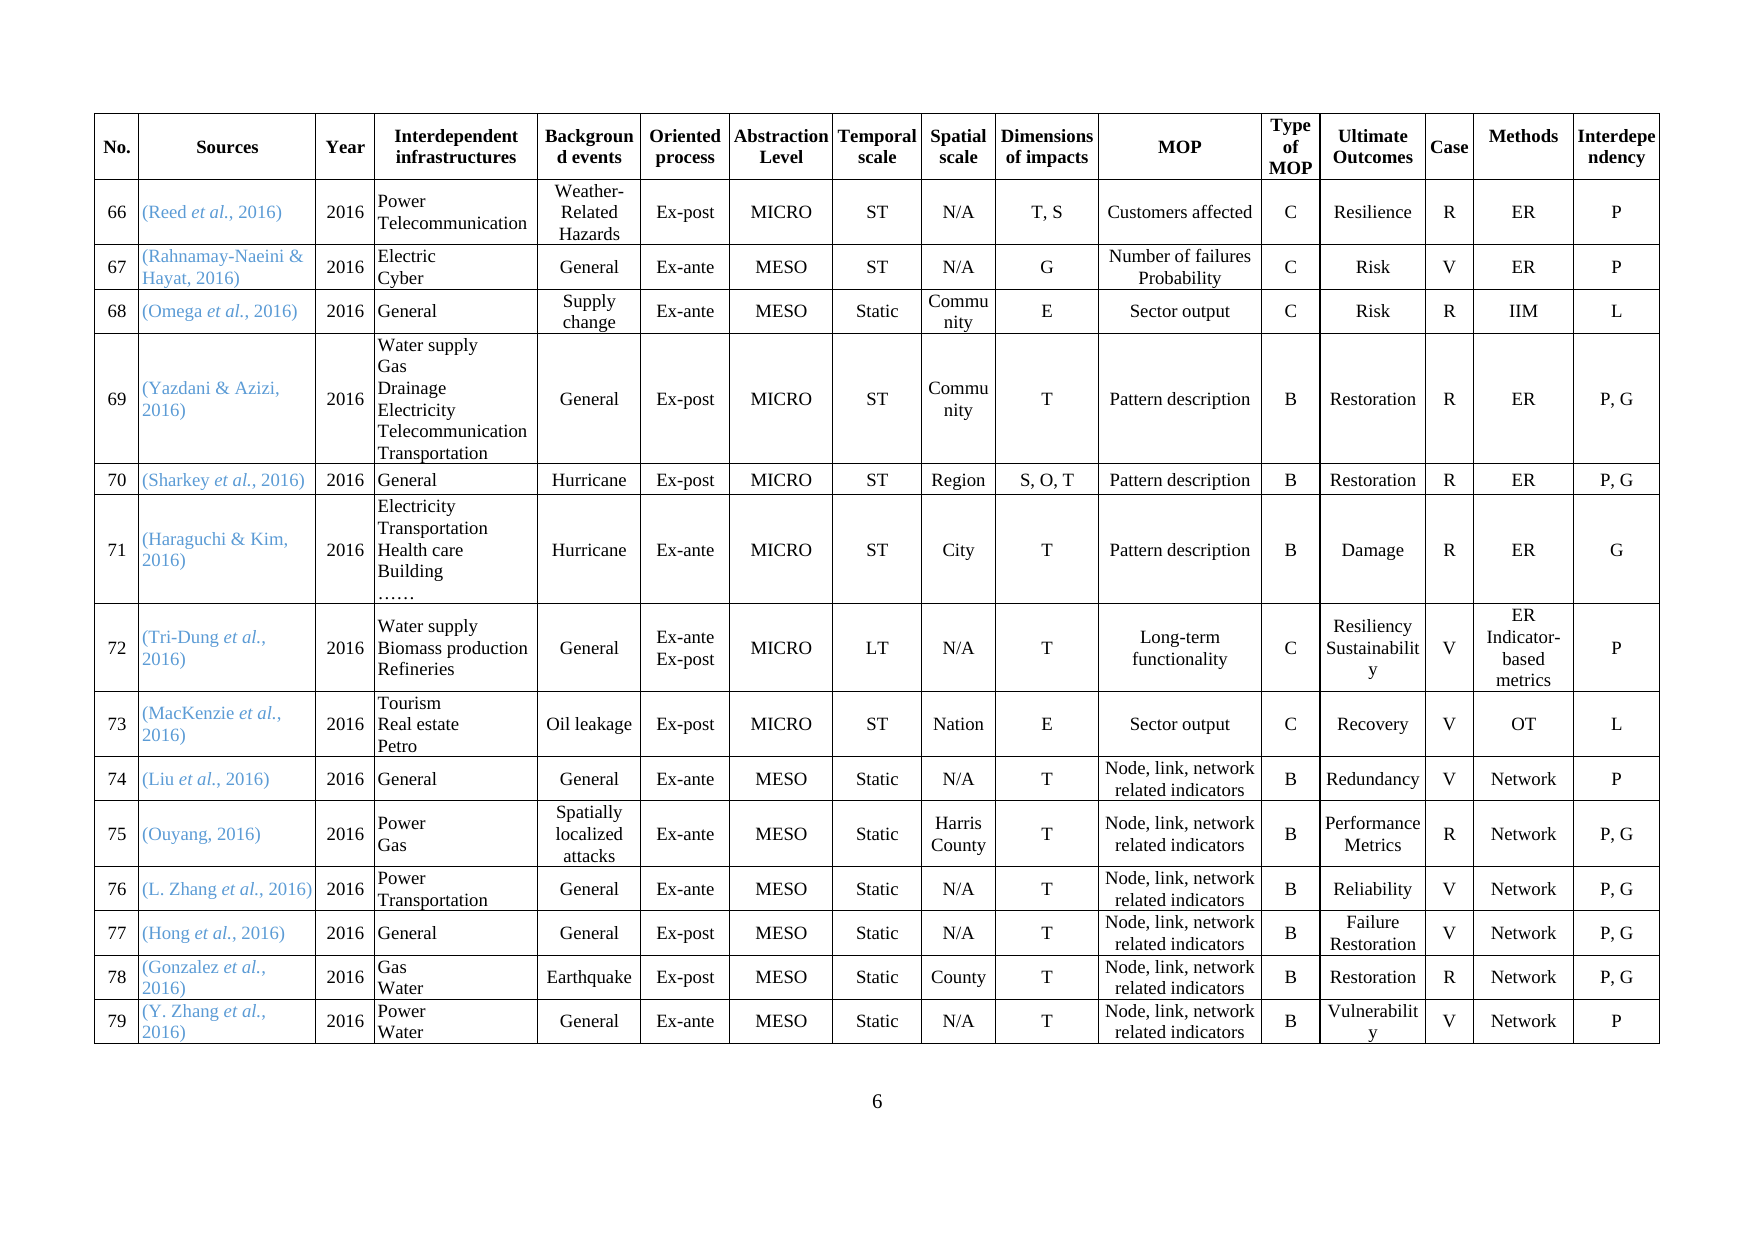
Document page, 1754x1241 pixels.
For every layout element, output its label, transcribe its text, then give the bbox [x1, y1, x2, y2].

table_cell Pattern description [1099, 495, 1261, 603]
table_cell B [1262, 801, 1319, 866]
table_cell Water supply Gas Drainage Electricity Telecommunication Transportation [375, 334, 537, 463]
table_cell B [1262, 757, 1319, 800]
table_cell Node, link, network related indicators [1099, 801, 1261, 866]
table_header MOP [1099, 114, 1261, 179]
table_cell Node, link, network related indicators [1099, 911, 1261, 954]
table_cell ER Indicator-based metrics [1474, 604, 1573, 691]
table_cell Static [833, 757, 921, 800]
table_cell 2016 [316, 801, 374, 866]
table_cell MICRO [730, 180, 832, 244]
table_cell (MacKenzie et al., 2016) [139, 692, 315, 756]
table_cell Restoration [1321, 464, 1425, 494]
table_cell R [1426, 180, 1473, 244]
table_cell Static [833, 801, 921, 866]
table_cell P [1574, 604, 1659, 691]
table_cell B [1262, 867, 1319, 910]
table_cell T [996, 334, 1098, 463]
table_cell N/A [922, 1000, 995, 1043]
table_cell (Ouyang, 2016) [139, 801, 315, 866]
table_cell N/A [922, 180, 995, 244]
table_cell General [538, 604, 640, 691]
table_header Type of MOP [1262, 114, 1319, 179]
table_cell MESO [730, 956, 832, 999]
table_cell N/A [922, 867, 995, 910]
table_cell (Haraguchi & Kim, 2016) [139, 495, 315, 603]
table_cell MESO [730, 911, 832, 954]
table_cell Network [1474, 867, 1573, 910]
table_header Background events [538, 114, 640, 179]
table_cell ST [833, 495, 921, 603]
table_cell 2016 [316, 495, 374, 603]
table_cell Node, link, network related indicators [1099, 757, 1261, 800]
table_cell Ex-post [641, 956, 729, 999]
table_cell L [1574, 290, 1659, 333]
table_cell 69 [95, 334, 138, 463]
table_cell 68 [95, 290, 138, 333]
table_cell Sector output [1099, 692, 1261, 756]
table_cell P [1574, 180, 1659, 244]
table_cell 70 [95, 464, 138, 494]
table_cell ST [833, 180, 921, 244]
table_cell V [1426, 245, 1473, 288]
table_cell T [996, 757, 1098, 800]
table_cell 77 [95, 911, 138, 954]
table_cell V [1426, 604, 1473, 691]
table_cell 2016 [316, 604, 374, 691]
table_cell MICRO [730, 604, 832, 691]
table_cell Power Gas [375, 801, 537, 866]
table_cell Number of failures Probability [1099, 245, 1261, 288]
table_cell L [1574, 692, 1659, 756]
table_cell Risk [1321, 245, 1425, 288]
table_cell 75 [95, 801, 138, 866]
table_cell ST [833, 464, 921, 494]
table_cell Restoration [1321, 956, 1425, 999]
table_header Interdependent infrastructures [375, 114, 537, 179]
table_header Sources [139, 114, 315, 179]
table_header Year [316, 114, 374, 179]
table_cell Community [922, 334, 995, 463]
table_cell 2016 [316, 1000, 374, 1043]
table_cell Failure Restoration [1321, 911, 1425, 954]
table_cell G [996, 245, 1098, 288]
table_cell T [996, 867, 1098, 910]
table_header Spatial scale [922, 114, 995, 179]
table_cell Gas Water [375, 956, 537, 999]
table_cell General [538, 867, 640, 910]
table_cell T [996, 956, 1098, 999]
table_cell (Omega et al., 2016) [139, 290, 315, 333]
table_cell MESO [730, 801, 832, 866]
table_cell T [996, 495, 1098, 603]
table_cell (Y. Zhang et al., 2016) [139, 1000, 315, 1043]
table_cell General [375, 290, 537, 333]
table_cell T [996, 604, 1098, 691]
table_cell Network [1474, 757, 1573, 800]
table_cell V [1426, 911, 1473, 954]
table_cell 78 [95, 956, 138, 999]
table_cell 66 [95, 180, 138, 244]
table_cell P [1574, 757, 1659, 800]
table_cell Electric Cyber [375, 245, 537, 288]
table_cell B [1262, 464, 1319, 494]
table_cell 2016 [316, 911, 374, 954]
table_cell B [1262, 495, 1319, 603]
table_cell MICRO [730, 692, 832, 756]
table_cell General [538, 334, 640, 463]
table_cell Network [1474, 1000, 1573, 1043]
table_cell ST [833, 245, 921, 288]
table_cell General [538, 757, 640, 800]
table_cell 72 [95, 604, 138, 691]
table_cell Hurricane [538, 464, 640, 494]
table_cell MICRO [730, 334, 832, 463]
table_cell General [375, 911, 537, 954]
table_cell T [996, 911, 1098, 954]
table_cell General [375, 464, 537, 494]
table_cell Ex-ante [641, 757, 729, 800]
table_cell N/A [922, 604, 995, 691]
table_cell C [1262, 604, 1319, 691]
table_cell Harris County [922, 801, 995, 866]
table_cell General [538, 245, 640, 288]
table_cell 2016 [316, 290, 374, 333]
table_cell 2016 [316, 956, 374, 999]
table_cell R [1426, 464, 1473, 494]
table_header Abstraction Level [730, 114, 832, 179]
table_cell N/A [922, 757, 995, 800]
table_cell R [1426, 801, 1473, 866]
table_cell Risk [1321, 290, 1425, 333]
table_cell Region [922, 464, 995, 494]
table_cell MESO [730, 245, 832, 288]
table_header Methods [1474, 114, 1573, 179]
table_cell General [375, 757, 537, 800]
table_cell MESO [730, 290, 832, 333]
table_cell V [1426, 757, 1473, 800]
table_cell Node, link, network related indicators [1099, 867, 1261, 910]
table_header Interdependency [1574, 114, 1659, 179]
table_cell (Yazdani & Azizi, 2016) [139, 334, 315, 463]
table_cell Weather-Related Hazards [538, 180, 640, 244]
table_cell Ex-ante [641, 495, 729, 603]
table_cell Ex-ante [641, 290, 729, 333]
table_cell Damage [1321, 495, 1425, 603]
table_cell (Sharkey et al., 2016) [139, 464, 315, 494]
table_cell E [996, 290, 1098, 333]
table_cell 2016 [316, 692, 374, 756]
table_cell P [1574, 245, 1659, 288]
table_cell Ex-post [641, 692, 729, 756]
table_cell Ex-ante [641, 1000, 729, 1043]
table_cell IIM [1474, 290, 1573, 333]
table_cell Network [1474, 956, 1573, 999]
table_cell Static [833, 956, 921, 999]
table_cell Power Transportation [375, 867, 537, 910]
table_cell 76 [95, 867, 138, 910]
table_cell Nation [922, 692, 995, 756]
table_cell Ex-post [641, 911, 729, 954]
table_cell B [1262, 1000, 1319, 1043]
table_cell Customers affected [1099, 180, 1261, 244]
table_cell Oil leakage [538, 692, 640, 756]
table_cell B [1262, 334, 1319, 463]
table_cell ST [833, 692, 921, 756]
table_cell ER [1474, 334, 1573, 463]
table_cell ST [833, 334, 921, 463]
table_cell P, G [1574, 464, 1659, 494]
table_cell MESO [730, 1000, 832, 1043]
table_cell P, G [1574, 801, 1659, 866]
table_cell B [1262, 956, 1319, 999]
table_cell (L. Zhang et al., 2016) [139, 867, 315, 910]
table_cell 2016 [316, 334, 374, 463]
table_cell P, G [1574, 956, 1659, 999]
table_cell C [1262, 245, 1319, 288]
table_cell Supply change [538, 290, 640, 333]
table_cell (Rahnamay-Naeini & Hayat, 2016) [139, 245, 315, 288]
table_cell T [996, 1000, 1098, 1043]
table_cell S, O, T [996, 464, 1098, 494]
table_cell V [1426, 692, 1473, 756]
table_cell Electricity Transportation Health care Building …… [375, 495, 537, 603]
table_cell ER [1474, 245, 1573, 288]
table_cell Redundancy [1321, 757, 1425, 800]
table_cell OT [1474, 692, 1573, 756]
table_cell Node, link, network related indicators [1099, 956, 1261, 999]
table_cell C [1262, 290, 1319, 333]
table_cell Hurricane [538, 495, 640, 603]
table_cell G [1574, 495, 1659, 603]
table_cell Vulnerability [1321, 1000, 1425, 1043]
table_cell Ex-ante [641, 801, 729, 866]
table_cell V [1426, 867, 1473, 910]
table_cell B [1262, 911, 1319, 954]
table_cell Sector output [1099, 290, 1261, 333]
table_cell (Reed et al., 2016) [139, 180, 315, 244]
table_cell N/A [922, 911, 995, 954]
table_cell 79 [95, 1000, 138, 1043]
table_cell ER [1474, 464, 1573, 494]
table_cell Ex-ante [641, 245, 729, 288]
table_cell Performance Metrics [1321, 801, 1425, 866]
table_cell MICRO [730, 464, 832, 494]
table_cell ER [1474, 495, 1573, 603]
table_cell R [1426, 290, 1473, 333]
table_cell 2016 [316, 867, 374, 910]
table_cell Resiliency Sustainability [1321, 604, 1425, 691]
table_cell Static [833, 867, 921, 910]
table_cell Network [1474, 911, 1573, 954]
table_cell (Tri-Dung et al., 2016) [139, 604, 315, 691]
table_cell Spatially localized attacks [538, 801, 640, 866]
table_cell Ex-post [641, 180, 729, 244]
table_cell Pattern description [1099, 334, 1261, 463]
table_cell P [1574, 1000, 1659, 1043]
table_cell Ex-ante Ex-post [641, 604, 729, 691]
table_cell Node, link, network related indicators [1099, 1000, 1261, 1043]
table_cell Ex-post [641, 464, 729, 494]
table_header No. [95, 114, 138, 179]
table_cell Static [833, 290, 921, 333]
table_cell Long-term functionality [1099, 604, 1261, 691]
table_cell MESO [730, 757, 832, 800]
table_cell E [996, 692, 1098, 756]
table_cell ER [1474, 180, 1573, 244]
table_cell MESO [730, 867, 832, 910]
table_cell City [922, 495, 995, 603]
table_cell (Gonzalez et al., 2016) [139, 956, 315, 999]
table_header Ultimate Outcomes [1321, 114, 1425, 179]
table_cell R [1426, 956, 1473, 999]
table_cell Pattern description [1099, 464, 1261, 494]
table_cell Static [833, 1000, 921, 1043]
table_cell T, S [996, 180, 1098, 244]
table_cell P, G [1574, 867, 1659, 910]
table_cell 2016 [316, 245, 374, 288]
table_cell 73 [95, 692, 138, 756]
table_header Temporal scale [833, 114, 921, 179]
table_cell P, G [1574, 911, 1659, 954]
table_cell Power Water [375, 1000, 537, 1043]
table_cell 2016 [316, 180, 374, 244]
table_cell General [538, 911, 640, 954]
table_cell Water supply Biomass production Refineries [375, 604, 537, 691]
table_cell 71 [95, 495, 138, 603]
table_cell (Hong et al., 2016) [139, 911, 315, 954]
table_header Oriented process [641, 114, 729, 179]
table_cell Earthquake [538, 956, 640, 999]
table_cell T [996, 801, 1098, 866]
table_cell R [1426, 334, 1473, 463]
table_cell Tourism Real estate Petro [375, 692, 537, 756]
table_cell Reliability [1321, 867, 1425, 910]
table_cell N/A [922, 245, 995, 288]
table_cell C [1262, 180, 1319, 244]
table_cell (Liu et al., 2016) [139, 757, 315, 800]
table_cell 2016 [316, 757, 374, 800]
table_cell 2016 [316, 464, 374, 494]
table_cell County [922, 956, 995, 999]
table_cell Restoration [1321, 334, 1425, 463]
table_cell C [1262, 692, 1319, 756]
table_cell 67 [95, 245, 138, 288]
table_cell Resilience [1321, 180, 1425, 244]
table_cell Ex-post [641, 334, 729, 463]
table_cell Network [1474, 801, 1573, 866]
table_cell Power Telecommunication [375, 180, 537, 244]
table_cell Community [922, 290, 995, 333]
table_cell P, G [1574, 334, 1659, 463]
table_cell Ex-ante [641, 867, 729, 910]
table_header Dimensions of impacts [996, 114, 1098, 179]
table_cell Recovery [1321, 692, 1425, 756]
table_header Case [1426, 114, 1473, 179]
table_cell Static [833, 911, 921, 954]
table_cell R [1426, 495, 1473, 603]
table_cell 74 [95, 757, 138, 800]
table_cell V [1426, 1000, 1473, 1043]
table_cell General [538, 1000, 640, 1043]
table_cell MICRO [730, 495, 832, 603]
table_cell LT [833, 604, 921, 691]
